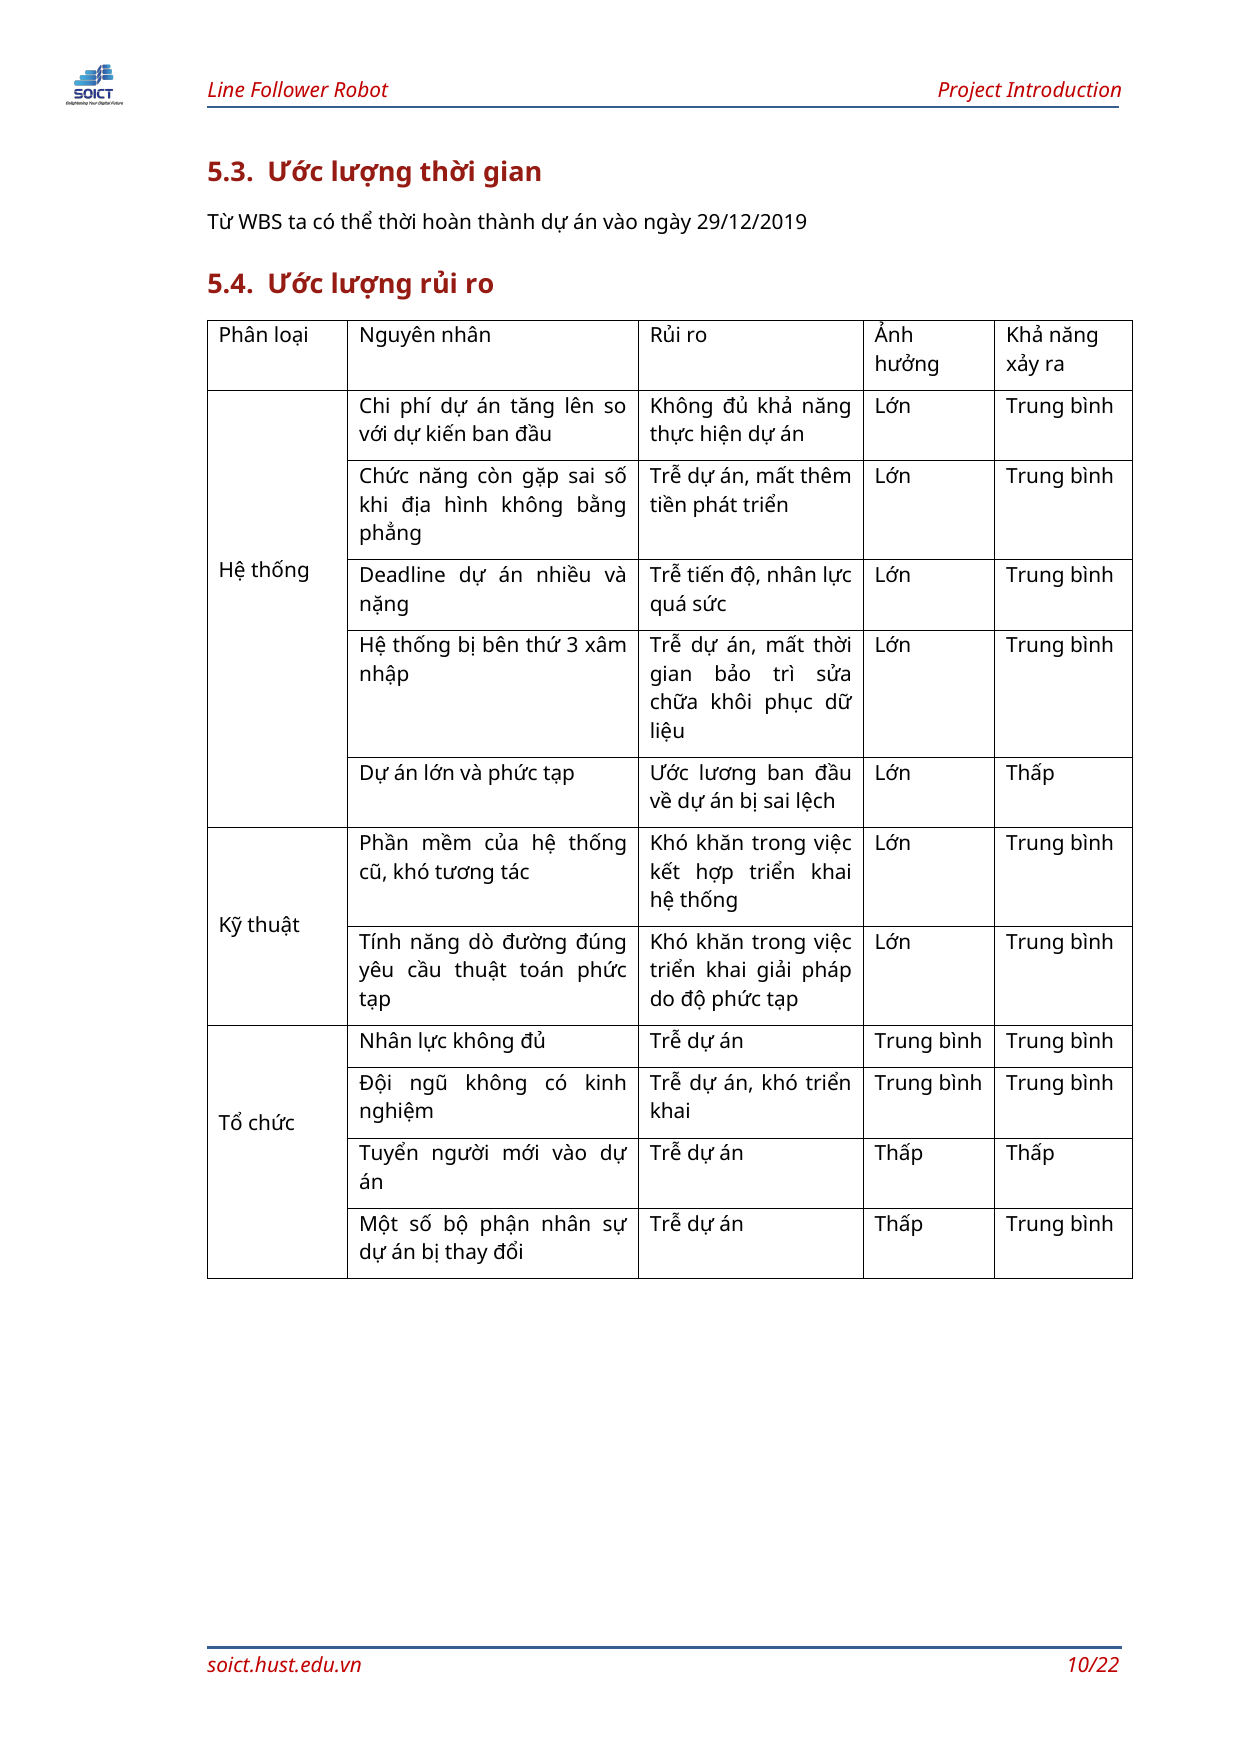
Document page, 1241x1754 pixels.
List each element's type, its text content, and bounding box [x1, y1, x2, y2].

table_cell Trung bình [864, 1068, 994, 1137]
table_header Nguyên nhân [348, 321, 638, 390]
table_cell Thấp [995, 1139, 1132, 1208]
table_cell Lớn [864, 461, 994, 559]
text Từ WBS ta có thể thời hoàn thành dự án vào ngày 29/12/2019 [207, 207, 1122, 235]
table_header Rủi ro [639, 321, 863, 390]
table_cell Khó khăn trong việc triển khai giải pháp do độ phức tạp [639, 927, 863, 1025]
table_cell Trễ tiến độ, nhân lực quá sức [639, 560, 863, 629]
picture [59, 61, 131, 109]
table_cell Phần mềm của hệ thống cũ, khó tương tác [348, 828, 638, 926]
table_cell Trễ dự án [639, 1139, 863, 1208]
table_cell Nhân lực không đủ [348, 1026, 638, 1067]
subtitle Ước lượng rủi ro [207, 264, 1122, 301]
table_cell Trễ dự án [639, 1209, 863, 1278]
table_header Ảnh hưởng [864, 321, 994, 390]
table_cell Thấp [864, 1209, 994, 1278]
table_cell Ước lương ban đầu về dự án bị sai lệch [639, 758, 863, 827]
table_cell Lớn [864, 828, 994, 926]
table_cell Lớn [864, 560, 994, 629]
table_cell Chi phí dự án tăng lên so với dự kiến ban đầu [348, 391, 638, 460]
table_cell Trễ dự án, khó triển khai [639, 1068, 863, 1137]
table_cell Tính năng dò đường đúng yêu cầu thuật toán phức tạp [348, 927, 638, 1025]
table_cell Trung bình [995, 828, 1132, 926]
table_cell Khó khăn trong việc kết hợp triển khai hệ thống [639, 828, 863, 926]
table_cell Một số bộ phận nhân sự dự án bị thay đổi [348, 1209, 638, 1278]
subtitle Ước lượng thời gian [207, 152, 1122, 189]
table_cell Lớn [864, 631, 994, 757]
table_cell Trung bình [995, 560, 1132, 629]
table_cell Thấp [864, 1139, 994, 1208]
table_cell Không đủ khả năng thực hiện dự án [639, 391, 863, 460]
table_cell Trung bình [995, 631, 1132, 757]
table_cell Trung bình [864, 1026, 994, 1067]
table_cell Trung bình [995, 1209, 1132, 1278]
table_cell Lớn [864, 391, 994, 460]
table_cell Đội ngũ không có kinh nghiệm [348, 1068, 638, 1137]
table_cell Hệ thống bị bên thứ 3 xâm nhập [348, 631, 638, 757]
table_cell Dự án lớn và phức tạp [348, 758, 638, 827]
table_cell Trễ dự án, mất thêm tiền phát triển [639, 461, 863, 559]
table_cell Trung bình [995, 927, 1132, 1025]
table_header Khả năng xảy ra [995, 321, 1132, 390]
table_cell Tuyển người mới vào dự án [348, 1139, 638, 1208]
table_cell Lớn [864, 758, 994, 827]
table_cell Trễ dự án [639, 1026, 863, 1067]
table_cell Chức năng còn gặp sai số khi địa hình không bằng phẳng [348, 461, 638, 559]
table_cell Trung bình [995, 391, 1132, 460]
table_cell Hệ thống [208, 391, 347, 827]
table_cell Lớn [864, 927, 994, 1025]
table_cell Trung bình [995, 1026, 1132, 1067]
table_cell Trung bình [995, 461, 1132, 559]
table_cell Kỹ thuật [208, 828, 347, 1025]
table_cell Trung bình [995, 1068, 1132, 1137]
table_cell Deadline dự án nhiều và nặng [348, 560, 638, 629]
table_header Phân loại [208, 321, 347, 390]
table_cell Thấp [995, 758, 1132, 827]
table_cell Tổ chức [208, 1026, 347, 1278]
table_cell Trễ dự án, mất thời gian bảo trì sửa chữa khôi phục dữ liệu [639, 631, 863, 757]
